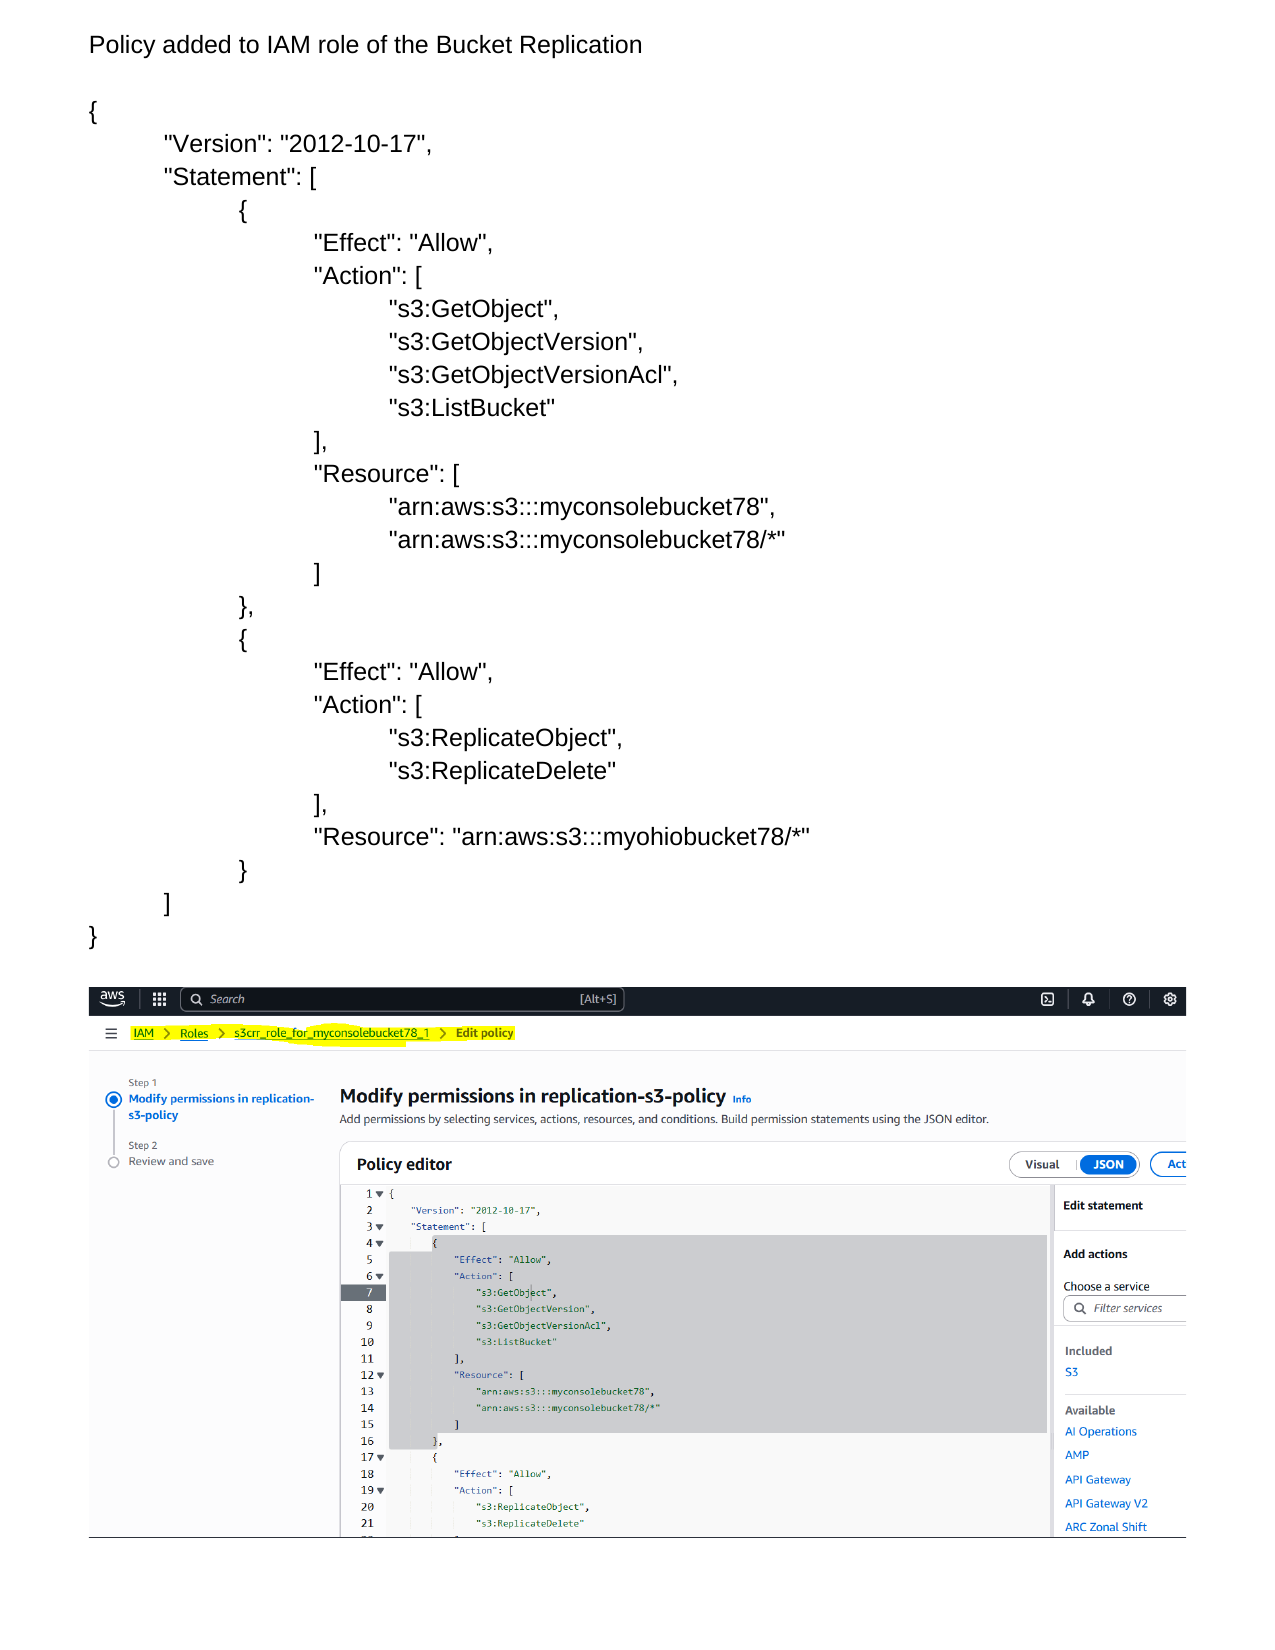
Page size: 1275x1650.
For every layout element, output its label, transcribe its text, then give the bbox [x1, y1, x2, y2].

text } [89, 921, 1186, 950]
text "Effect": "Allow", [89, 228, 1186, 256]
text }, [89, 591, 1186, 620]
text "arn:aws:s3:::myconsolebucket78/*" [89, 525, 1186, 554]
text "s3:ListBucket" [89, 393, 1186, 422]
text "Version": "2012-10-17", [89, 129, 1186, 157]
text "s3:ReplicateObject", [89, 723, 1186, 752]
text "s3:GetObjectVersionAcl", [89, 360, 1186, 388]
text { [89, 96, 1186, 124]
text ] [89, 558, 1186, 587]
text } [89, 855, 1186, 884]
text "Action": [ [89, 261, 1186, 289]
text ], [89, 789, 1186, 818]
text ] [89, 888, 1186, 917]
text "s3:GetObjectVersion", [89, 327, 1186, 356]
text Policy added to IAM role of the Bucket Replication [89, 29, 1186, 58]
text "Resource": [ [89, 459, 1186, 488]
text "arn:aws:s3:::myconsolebucket78", [89, 492, 1186, 521]
picture [88, 987, 1187, 1538]
text "Statement": [ [89, 162, 1186, 190]
text "Resource": "arn:aws:s3:::myohiobucket78/*" [89, 822, 1186, 851]
text ], [89, 426, 1186, 454]
text "Action": [ [89, 690, 1186, 719]
text "s3:ReplicateDelete" [89, 756, 1186, 785]
text { [89, 195, 1186, 223]
text { [89, 624, 1186, 653]
text "Effect": "Allow", [89, 657, 1186, 686]
text "s3:GetObject", [89, 294, 1186, 322]
